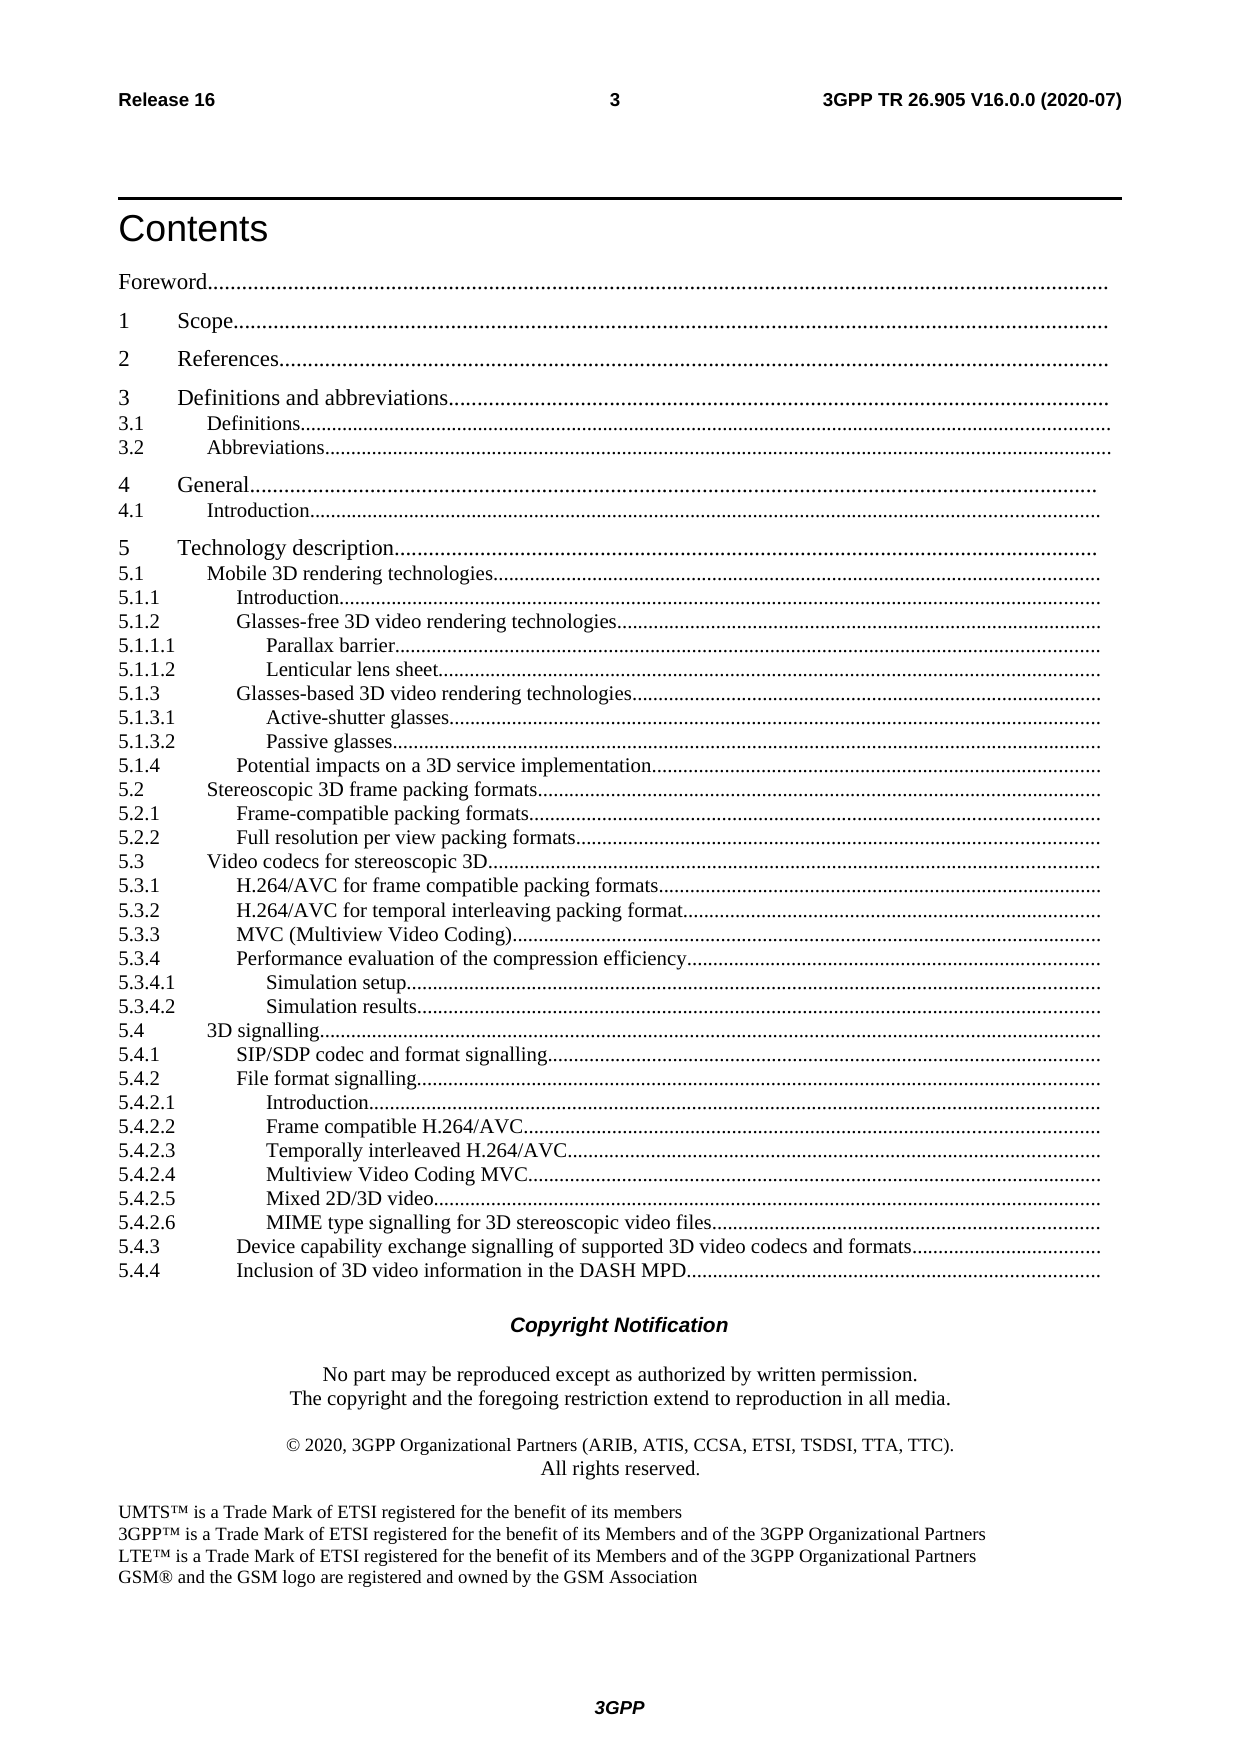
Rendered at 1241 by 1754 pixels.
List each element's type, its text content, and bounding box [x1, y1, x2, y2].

text Contents [118, 200, 1122, 249]
